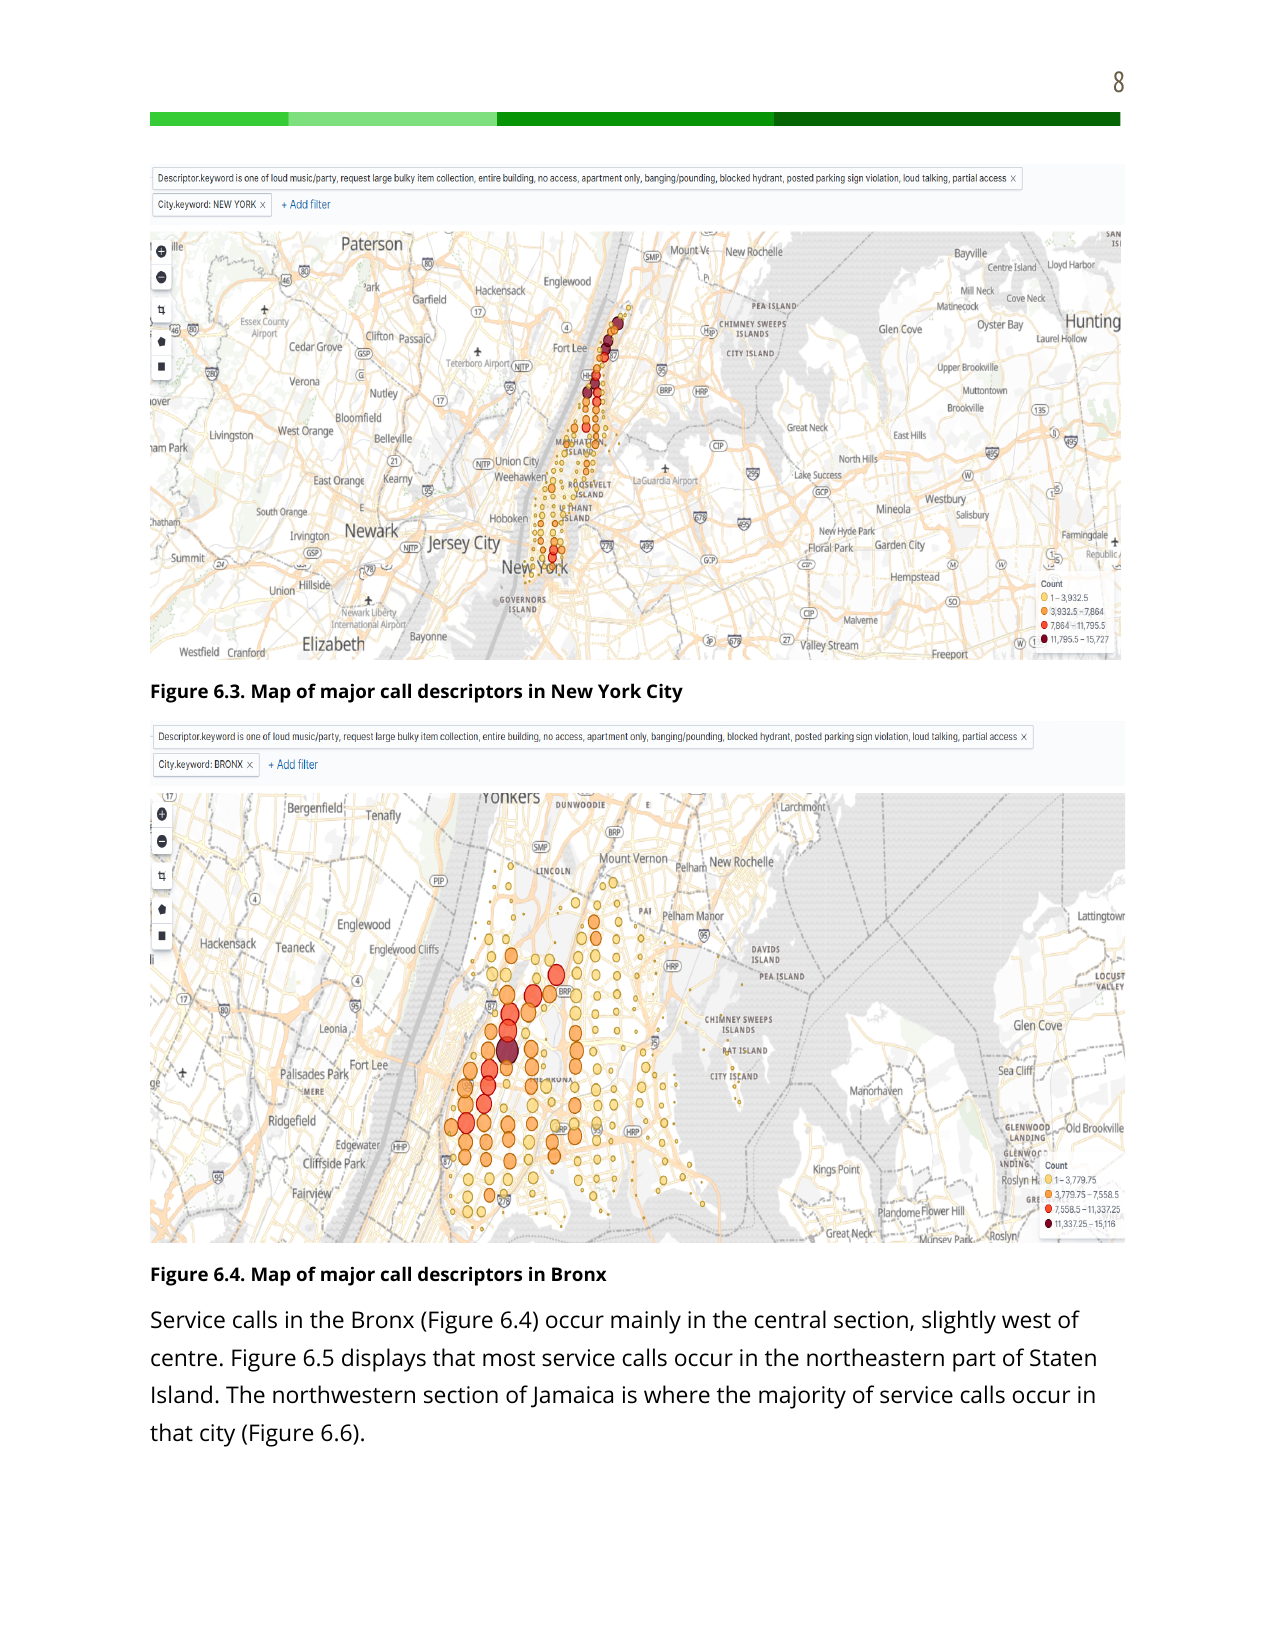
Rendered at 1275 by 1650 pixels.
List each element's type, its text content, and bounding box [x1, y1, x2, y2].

picture [150, 112, 1121, 126]
text Figure 6.4. Map of major call descriptors in Bronx [150, 1261, 1125, 1287]
picture [150, 721, 1125, 1243]
text Service calls in the Bronx (Figure 6.4) occur mainly in the central section, slightly west of centre. Figure 6.5 displays that most service calls occur in the northeastern part of Staten Island. The northwestern section of Jamaica is where the majority of service calls occur in that city (Figure 6.6). [150, 1304, 1125, 1448]
picture [150, 164, 1125, 660]
text Figure 6.3. Map of major call descriptors in New York City [150, 678, 1125, 703]
